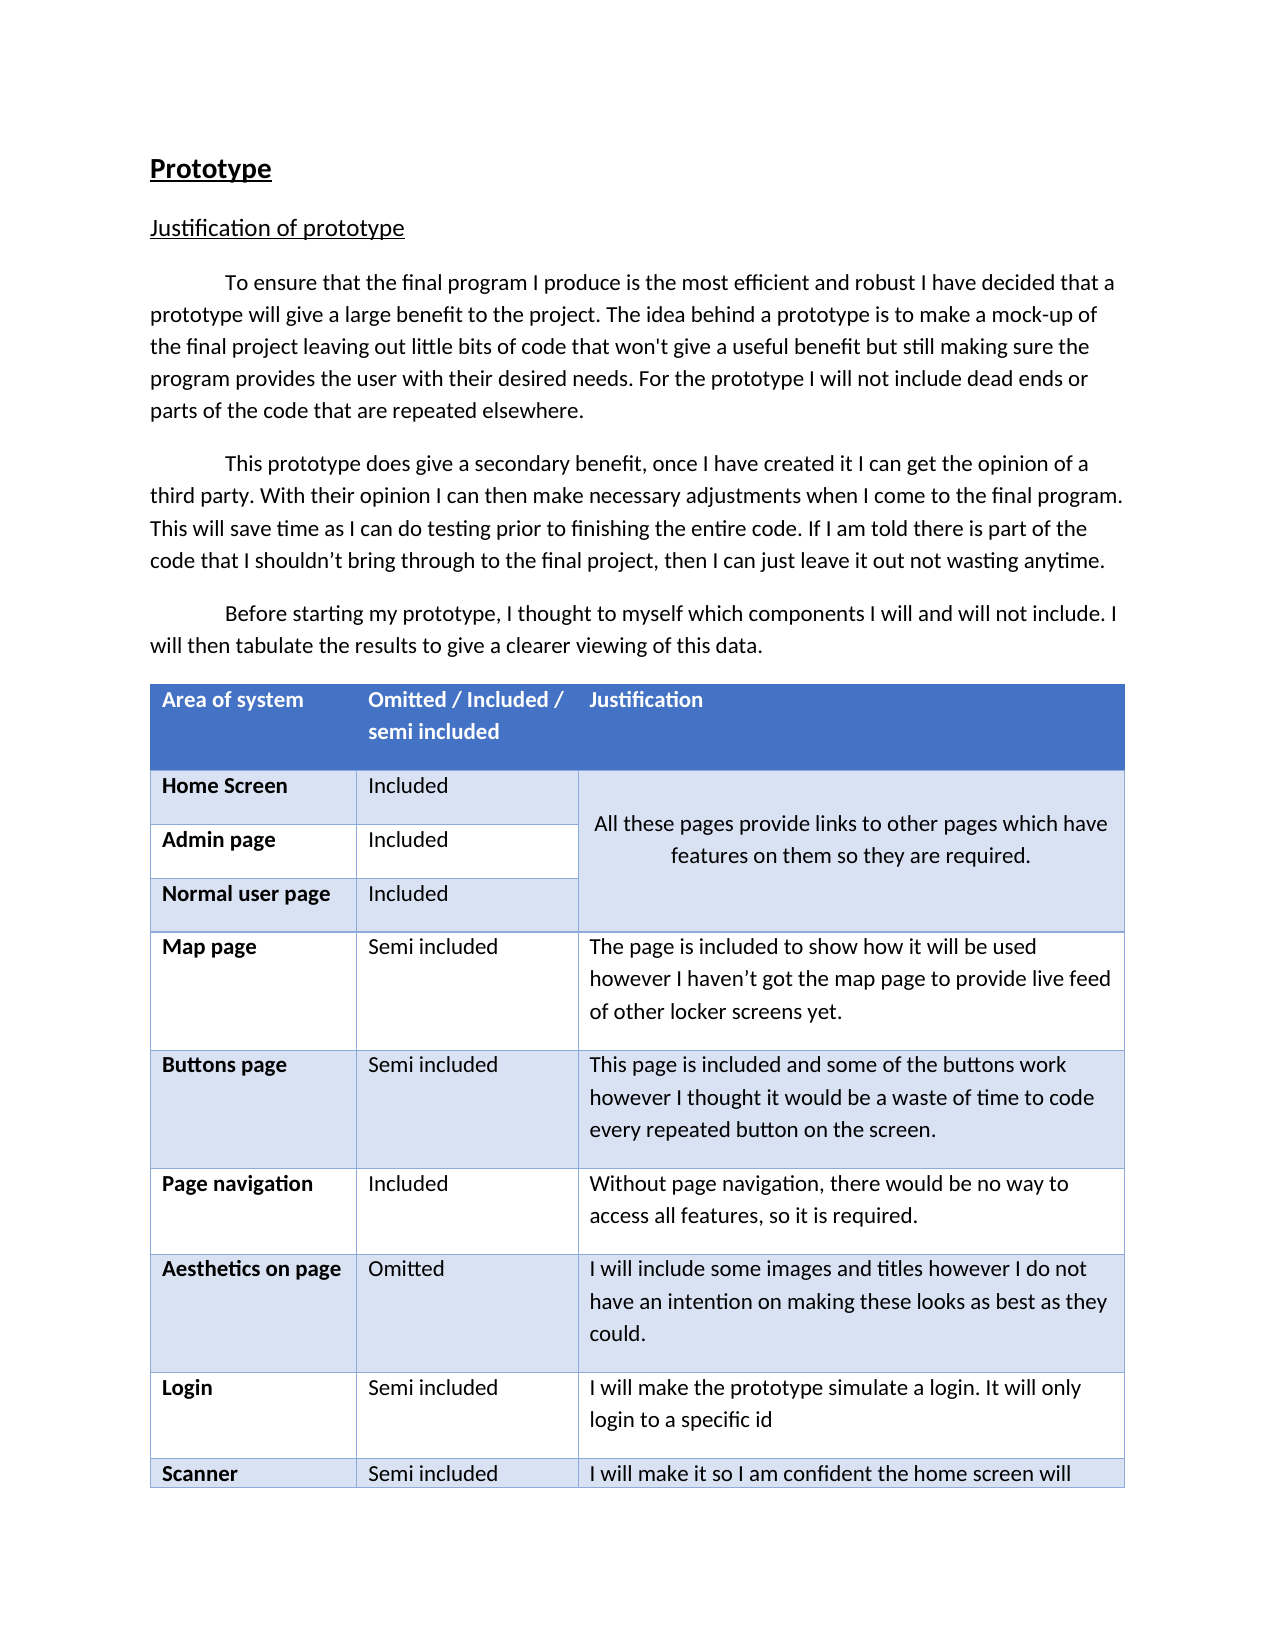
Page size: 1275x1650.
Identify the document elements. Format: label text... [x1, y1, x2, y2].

table_cell This page is included and some of the buttons work however I thought it would be a waste of time to code every repeated button on the screen. [579, 1051, 1124, 1168]
table_header Omitted / Included / semi included [357, 685, 578, 770]
table_cell Without page navigation, there would be no way to access all features, so it is required. [579, 1169, 1124, 1253]
text Justification of prototype [150, 212, 1125, 242]
text Prototype [150, 150, 1125, 186]
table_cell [579, 1459, 1124, 1487]
table_cell Included [357, 879, 578, 931]
table_cell Included [357, 1169, 578, 1253]
table_header Justification [579, 685, 1124, 770]
table_cell Home Screen [151, 771, 356, 824]
table_cell Map page [151, 933, 356, 1049]
table_cell Semi included [357, 933, 578, 1049]
table_cell All these pages provide links to other pages which have features on them so they are required. [579, 771, 1124, 931]
table_cell Included [357, 771, 578, 824]
table_cell I will make the prototype simulate a login. It will only login to a specific id [579, 1373, 1124, 1458]
table_header Area of system [151, 685, 356, 770]
table_cell Login [151, 1373, 356, 1458]
table_cell I will include some images and titles however I do not have an intention on making these looks as best as they could. [579, 1255, 1124, 1372]
table_cell The page is included to show how it will be used however I haven’t got the map page to provide live feed of other locker screens yet. [579, 933, 1124, 1049]
table_cell Semi included [357, 1459, 578, 1487]
table_cell Scanner [151, 1459, 356, 1487]
text Before starting my prototype, I thought to myself which components I will and will not include. I will then tabulate the results to give a clearer viewing of this data. [150, 599, 1125, 659]
text This prototype does give a secondary benefit, once I have created it I can get the opinion of a third party. With their opinion I can then make necessary adjustments when I come to the final program. This will save time as I can do testing prior to finishing the entire code. If I am told there is part of the code that I shouldn’t bring through to the final project, then I can just leave it out not wasting anytime. [150, 449, 1125, 574]
table_cell Buttons page [151, 1051, 356, 1168]
text To ensure that the final program I produce is the most efficient and robust I have decided that a prototype will give a large benefit to the project. The idea behind a prototype is to make a mock-up of the final project leaving out little bits of code that won't give a useful benefit but still making sure the program provides the user with their desired needs. For the prototype I will not include dead ends or parts of the code that are repeated elsewhere. [150, 268, 1125, 424]
table_cell Semi included [357, 1373, 578, 1458]
table_cell Normal user page [151, 879, 356, 931]
table_cell Semi included [357, 1051, 578, 1168]
table_cell Included [357, 825, 578, 878]
table_cell Admin page [151, 825, 356, 878]
table_cell Omitted [357, 1255, 578, 1372]
table_cell Aesthetics on page [151, 1255, 356, 1372]
table_cell Page navigation [151, 1169, 356, 1253]
